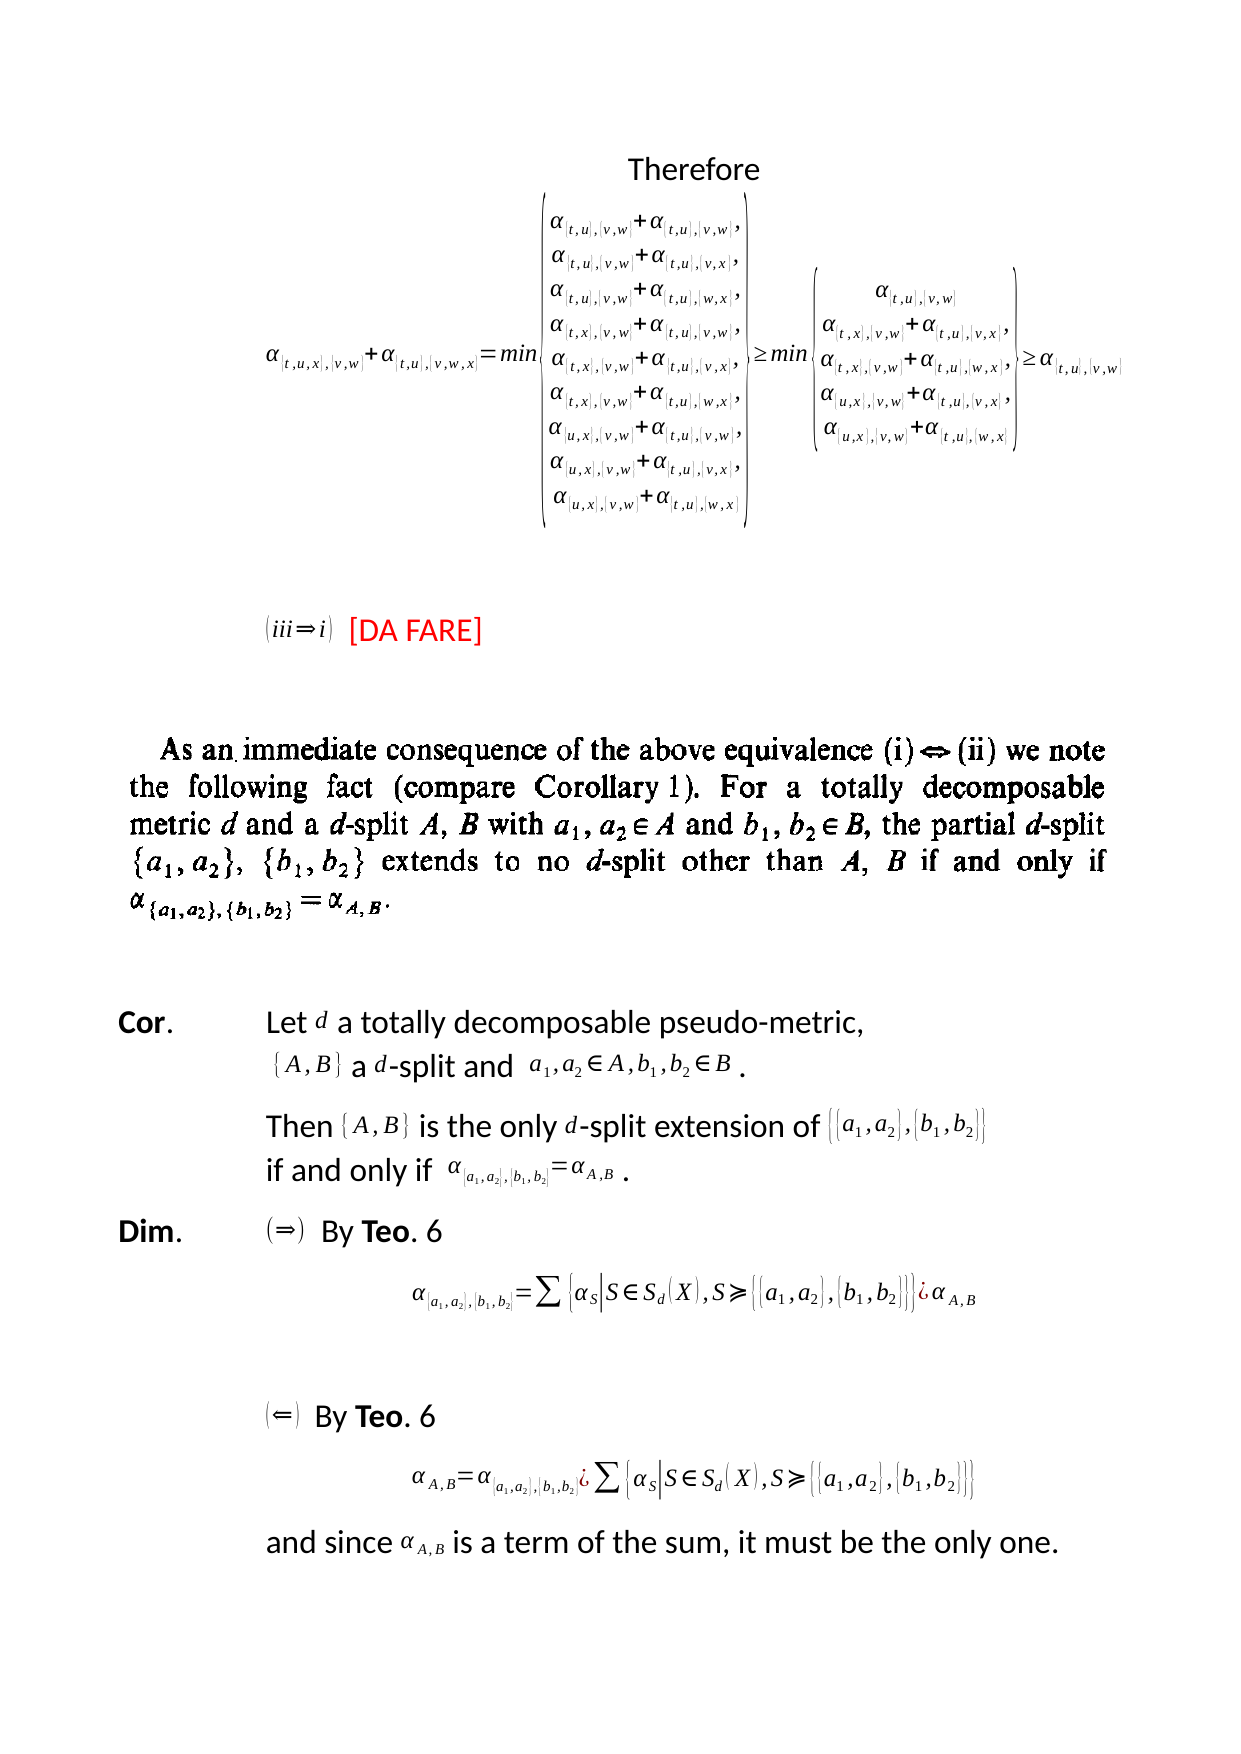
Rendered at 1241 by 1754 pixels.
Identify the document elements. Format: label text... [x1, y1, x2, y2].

text By Teo. 6 [266, 1395, 1122, 1436]
text Therefore [266, 148, 1122, 529]
text Then is the only -split extension of if and only if . [266, 1105, 1122, 1190]
picture [118, 729, 1123, 922]
text Dim. By Teo. 6 [118, 1210, 1122, 1251]
text Cor. Let a totally decomposable pseudo-metric, a -split and . [118, 1001, 1122, 1085]
text [DA FARE] [266, 608, 1122, 649]
text and since is a term of the sum, it must be the only one. [266, 1522, 1122, 1562]
